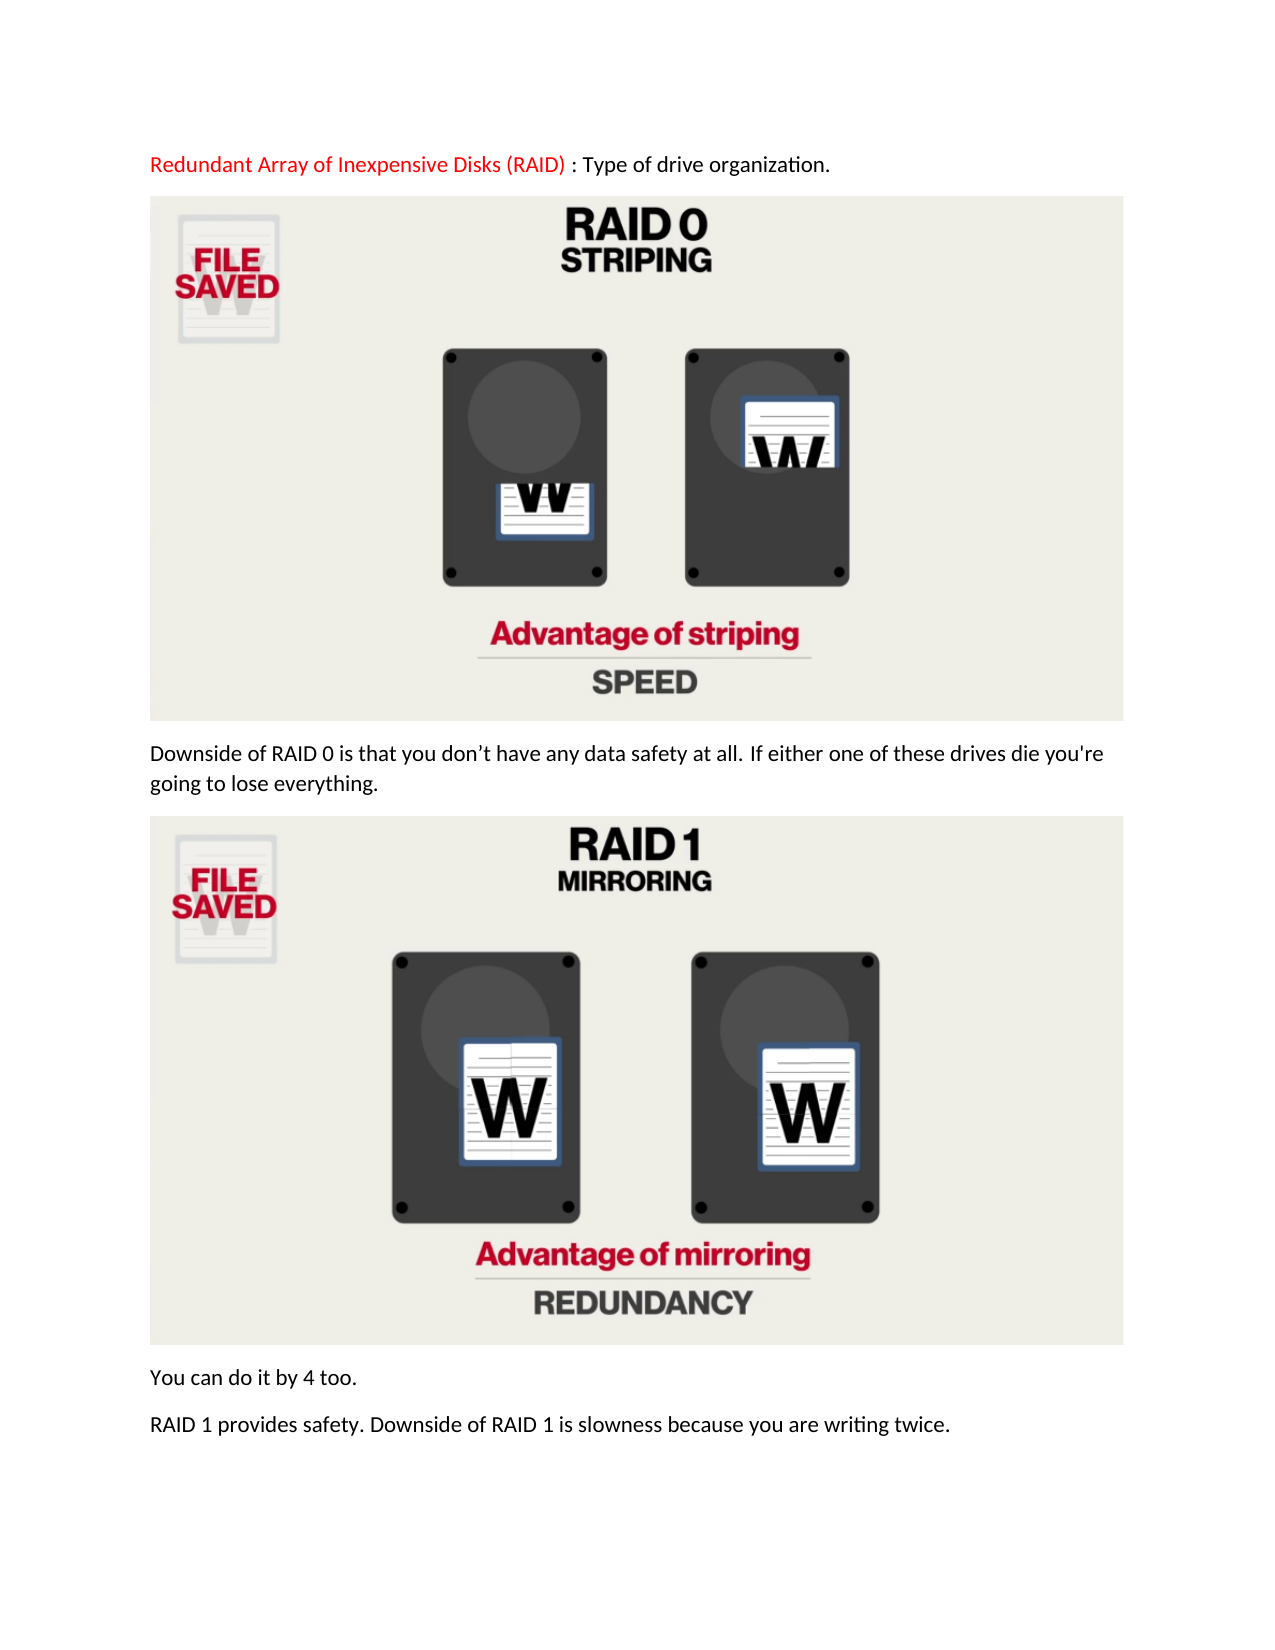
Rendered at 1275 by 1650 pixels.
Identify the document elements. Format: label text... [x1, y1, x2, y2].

text You can do it by 4 too. [150, 1363, 1125, 1391]
picture [150, 816, 1124, 1345]
picture [150, 196, 1124, 721]
text Redundant Array of Inexpensive Disks (RAID) : Type of drive organization. [150, 150, 1125, 178]
text RAID 1 provides safety. Downside of RAID 1 is slowness because you are writing twice. [150, 1410, 1125, 1438]
text Downside of RAID 0 is that you don’t have any data safety at all. If either one of these drives die you're going to lose everything. [150, 739, 1125, 797]
